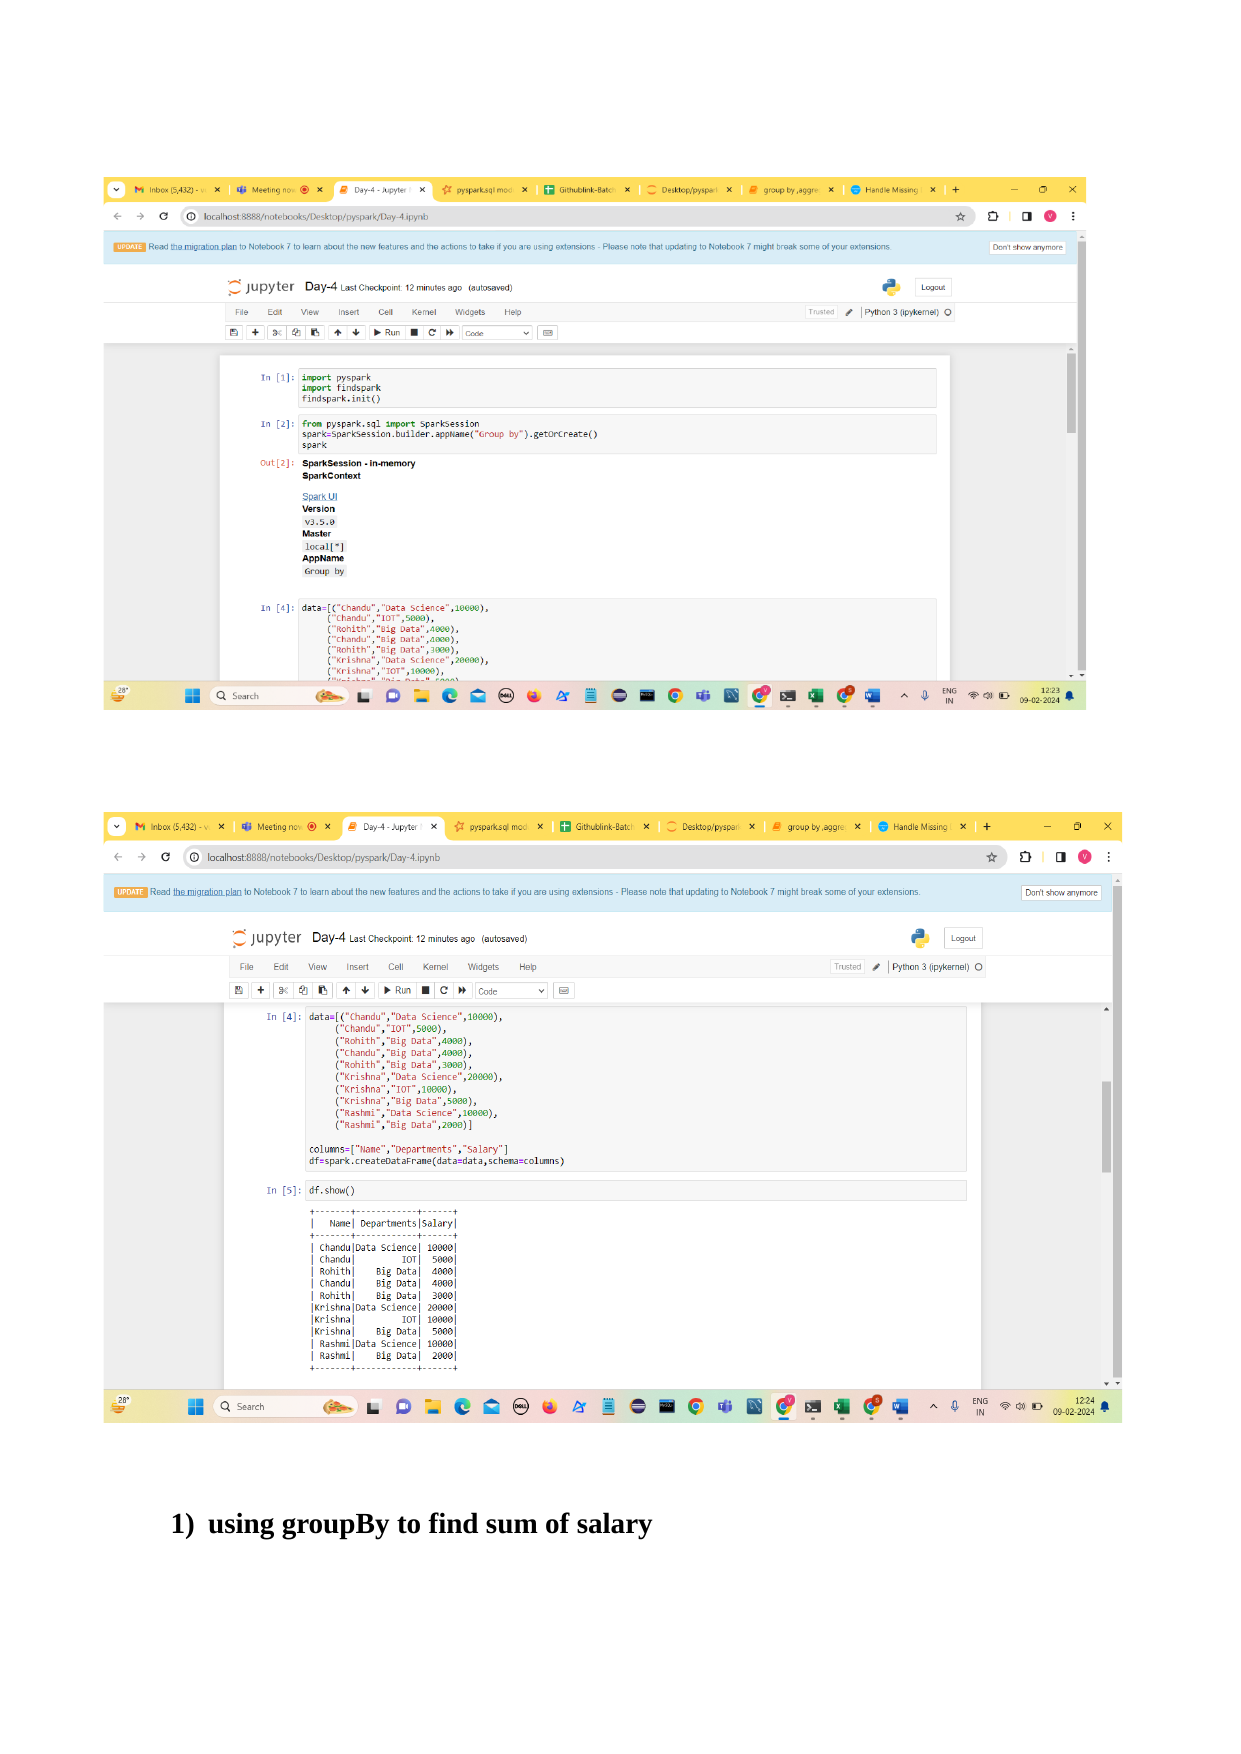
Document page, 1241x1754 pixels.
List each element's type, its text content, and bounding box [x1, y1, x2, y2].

list using groupBy to find sum of salary [170, 1506, 1122, 1540]
picture [103, 177, 1087, 710]
picture [103, 812, 1123, 1423]
